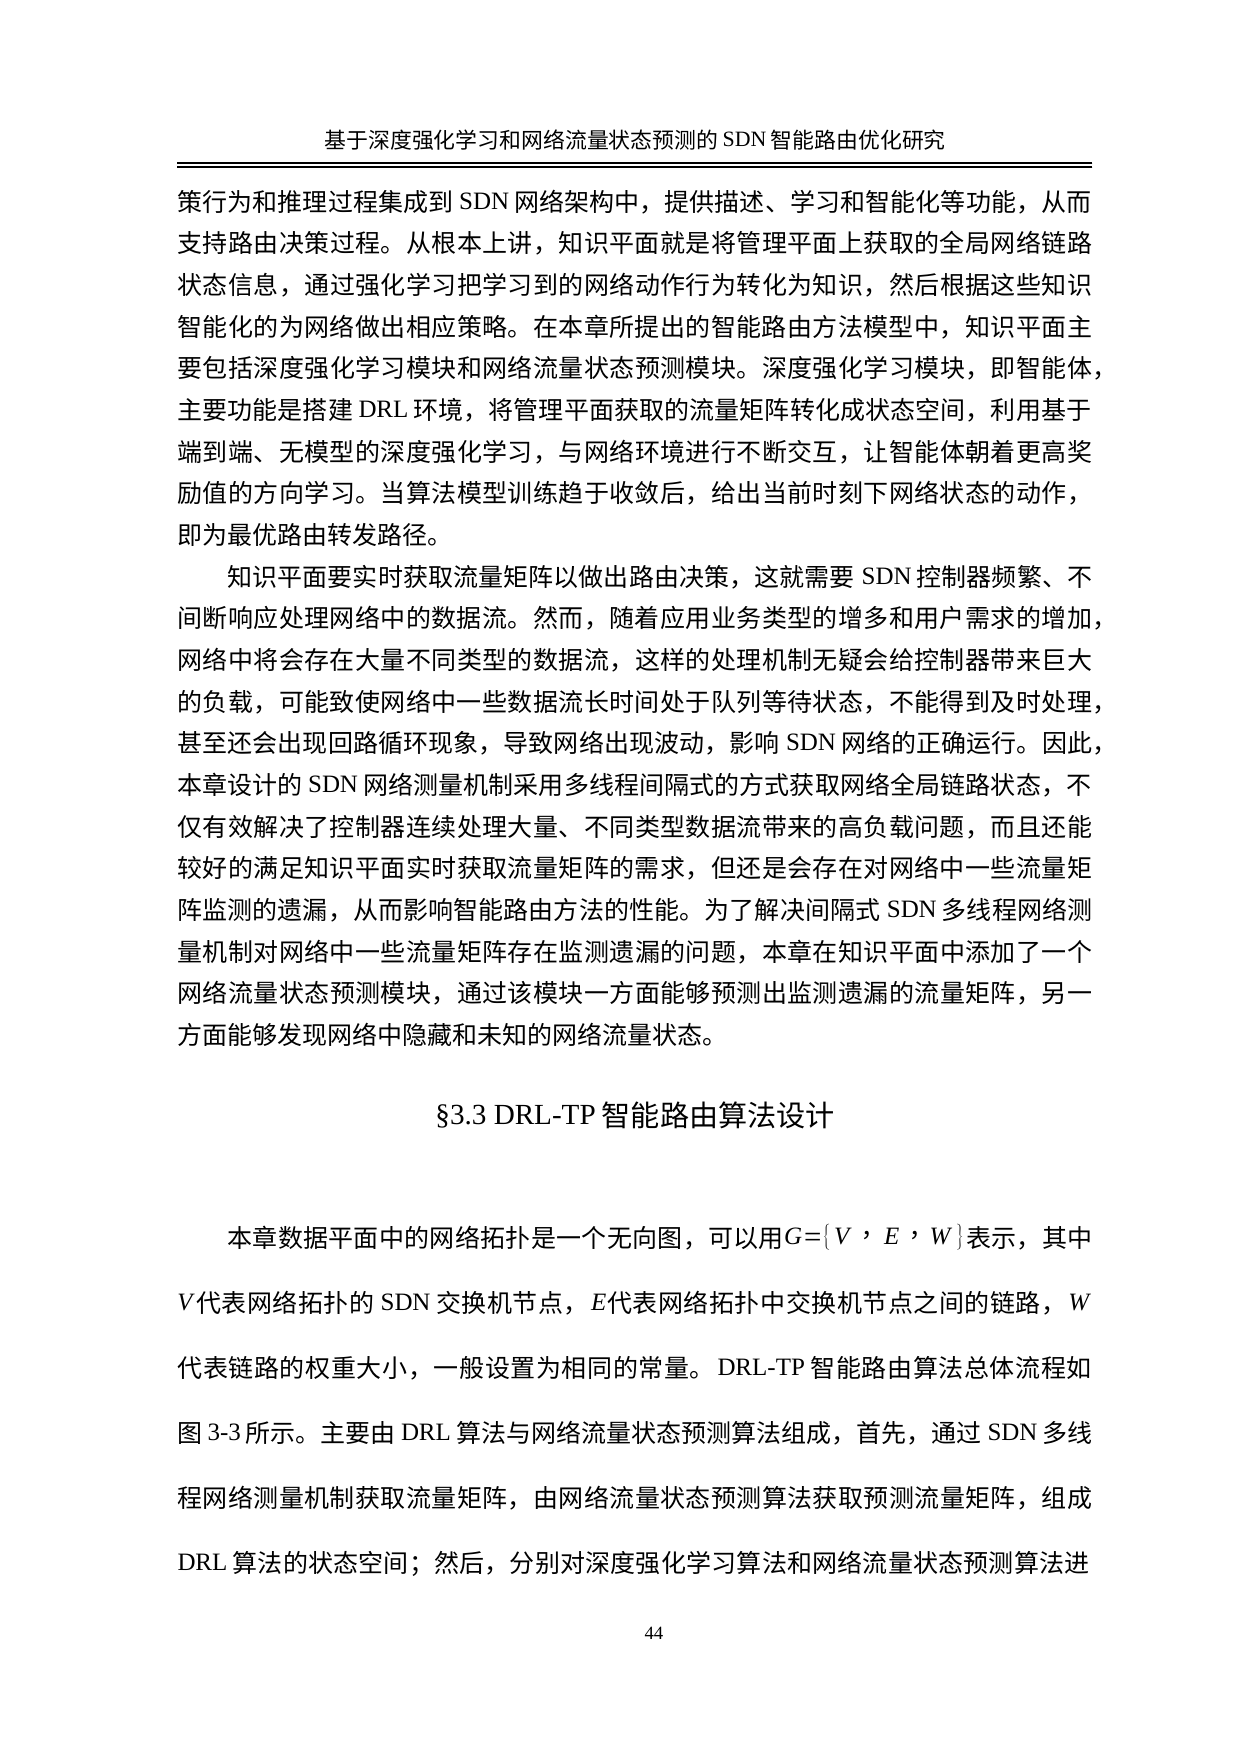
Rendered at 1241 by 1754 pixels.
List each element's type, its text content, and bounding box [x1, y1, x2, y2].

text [177, 179, 1092, 554]
subtitle §3.3 DRL-TP智能路由算法设计 [177, 1081, 1092, 1146]
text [177, 1204, 1092, 1594]
text 知识平面要实时获取流量矩阵以做出路由决策，这就需要SDN控制器频繁、不间断响应处理网络中的数据流。然而，随着应用业务类型的增多和用户需求的增加，网络中将会存在大量不同类型的数据流，这样的处理机制无疑会给控制器带来巨大的负载，可能致使网络中一些数据流长时间处于队列等待状态，不能得到及时处理，甚至还会出现回路循环现象，导致网络出现波动，影响SDN网络的正确运行。因此，本章设计的SDN网络测量机制采用多线程间隔式的方式获取网络全局链路状态，不仅有效解决了控制器连续处理大量、不同类型数据流带来的高负载问题，而且还能较好的满足知识平面实时获取流量矩阵的需求，但还是会存在对网络中一些流量矩阵监测的遗漏，从而影响智能路由方法的性能。为了解决间隔式SDN多线程网络测量机制对网络中一些流量矩阵存在监测遗漏的问题，本章在知识平面中添加了一个网络流量状态预测模块，通过该模块一方面能够预测出监测遗漏的流量矩阵，另一方面能够发现网络中隐藏和未知的网络流量状态。 [177, 554, 1092, 1054]
